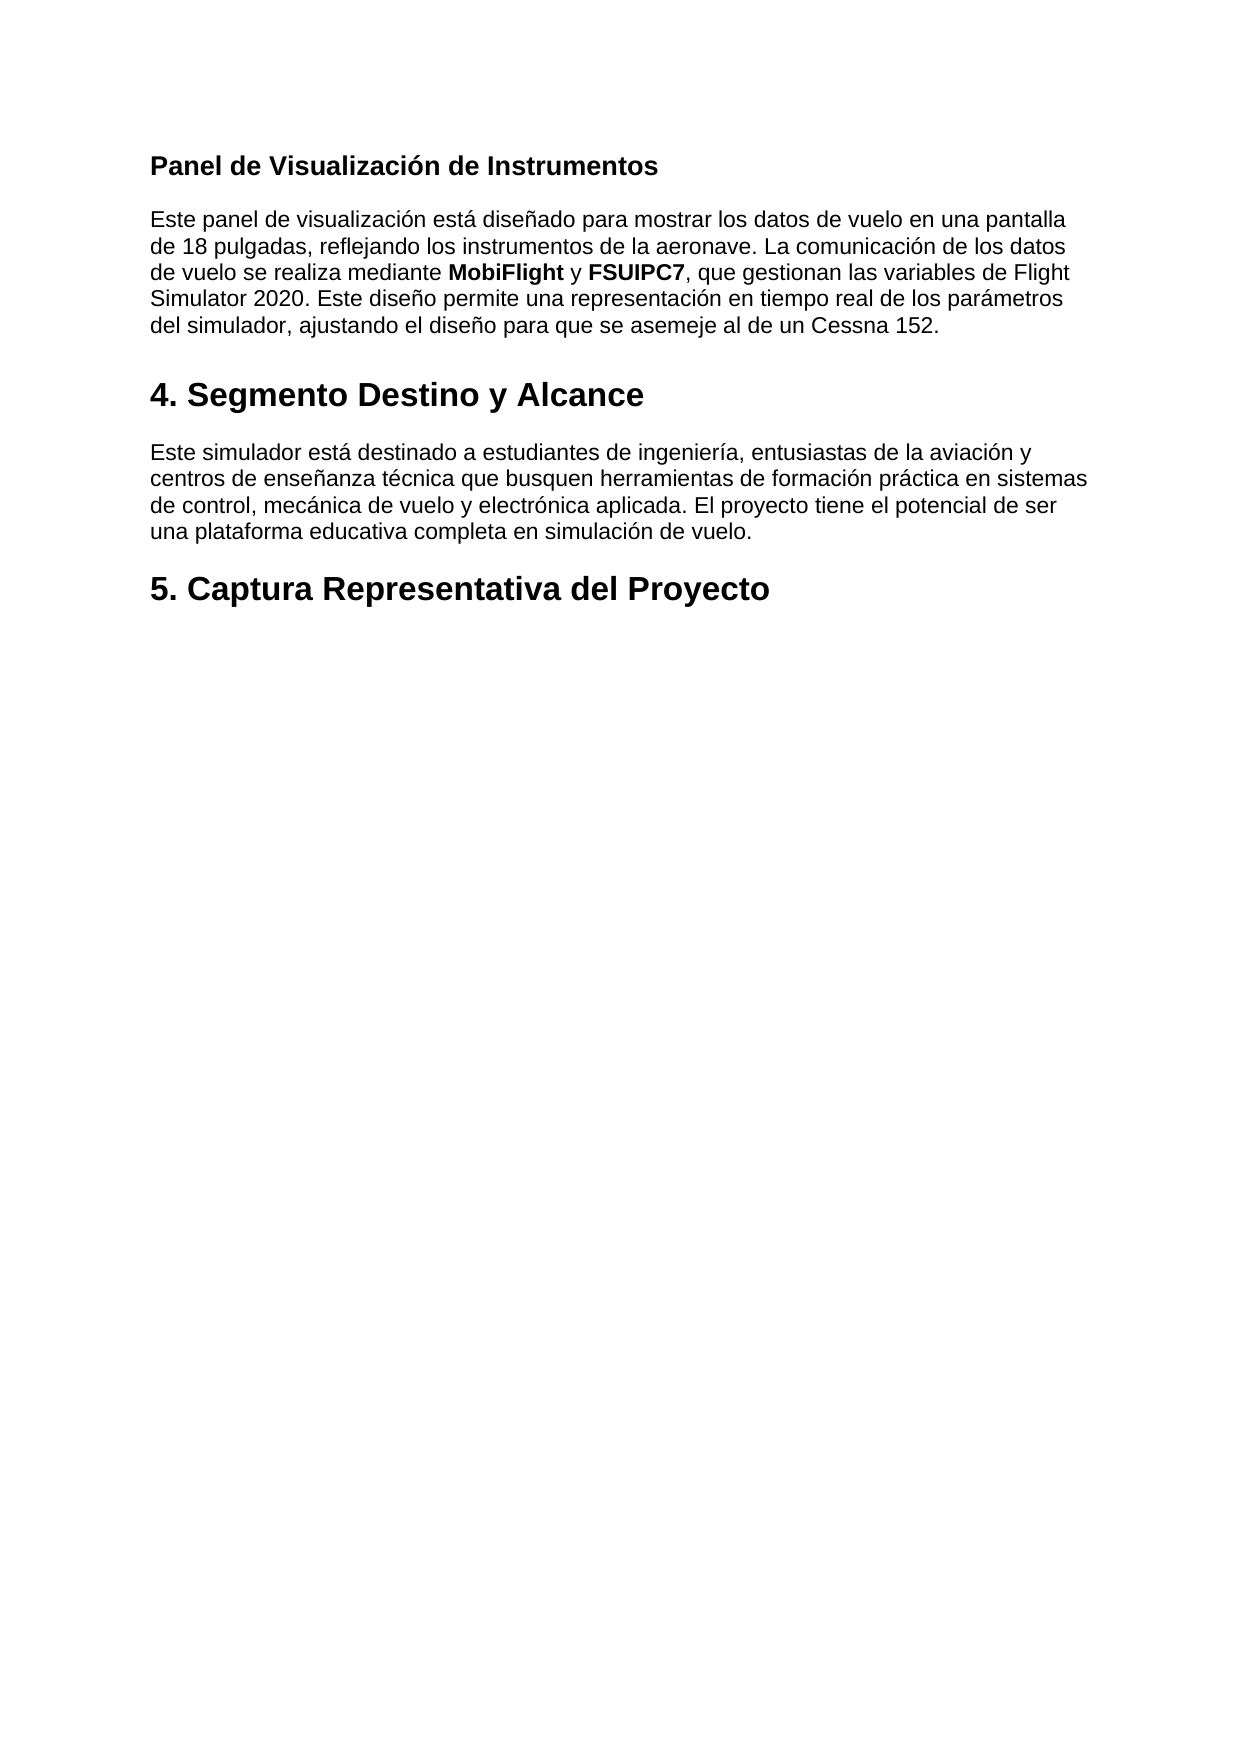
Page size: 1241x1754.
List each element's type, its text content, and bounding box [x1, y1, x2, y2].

text 5. Captura Representativa del Proyecto [150, 569, 1090, 608]
text Este panel de visualización está diseñado para mostrar los datos de vuelo en una pantalla de 18 pulgadas, reflejando los instrumentos de la aeronave. La comunicación de los datos de vuelo se realiza mediante MobiFlight y FSUIPC7, que gestionan las variables de Flight Simulator 2020. Este diseño permite una representación en tiempo real de los parámetros del simulador, ajustando el diseño para que se asemeje al de un Cessna 152. [150, 206, 1090, 338]
subtitle 4. Segmento Destino y Alcance [150, 376, 1090, 414]
subtitle Panel de Visualización de Instrumentos [150, 150, 1090, 181]
text Este simulador está destinado a estudiantes de ingeniería, entusiastas de la aviación y centros de enseñanza técnica que busquen herramientas de formación práctica en sistemas de control, mecánica de vuelo y electrónica aplicada. El proyecto tiene el potencial de ser una plataforma educativa completa en simulación de vuelo. [150, 439, 1090, 544]
